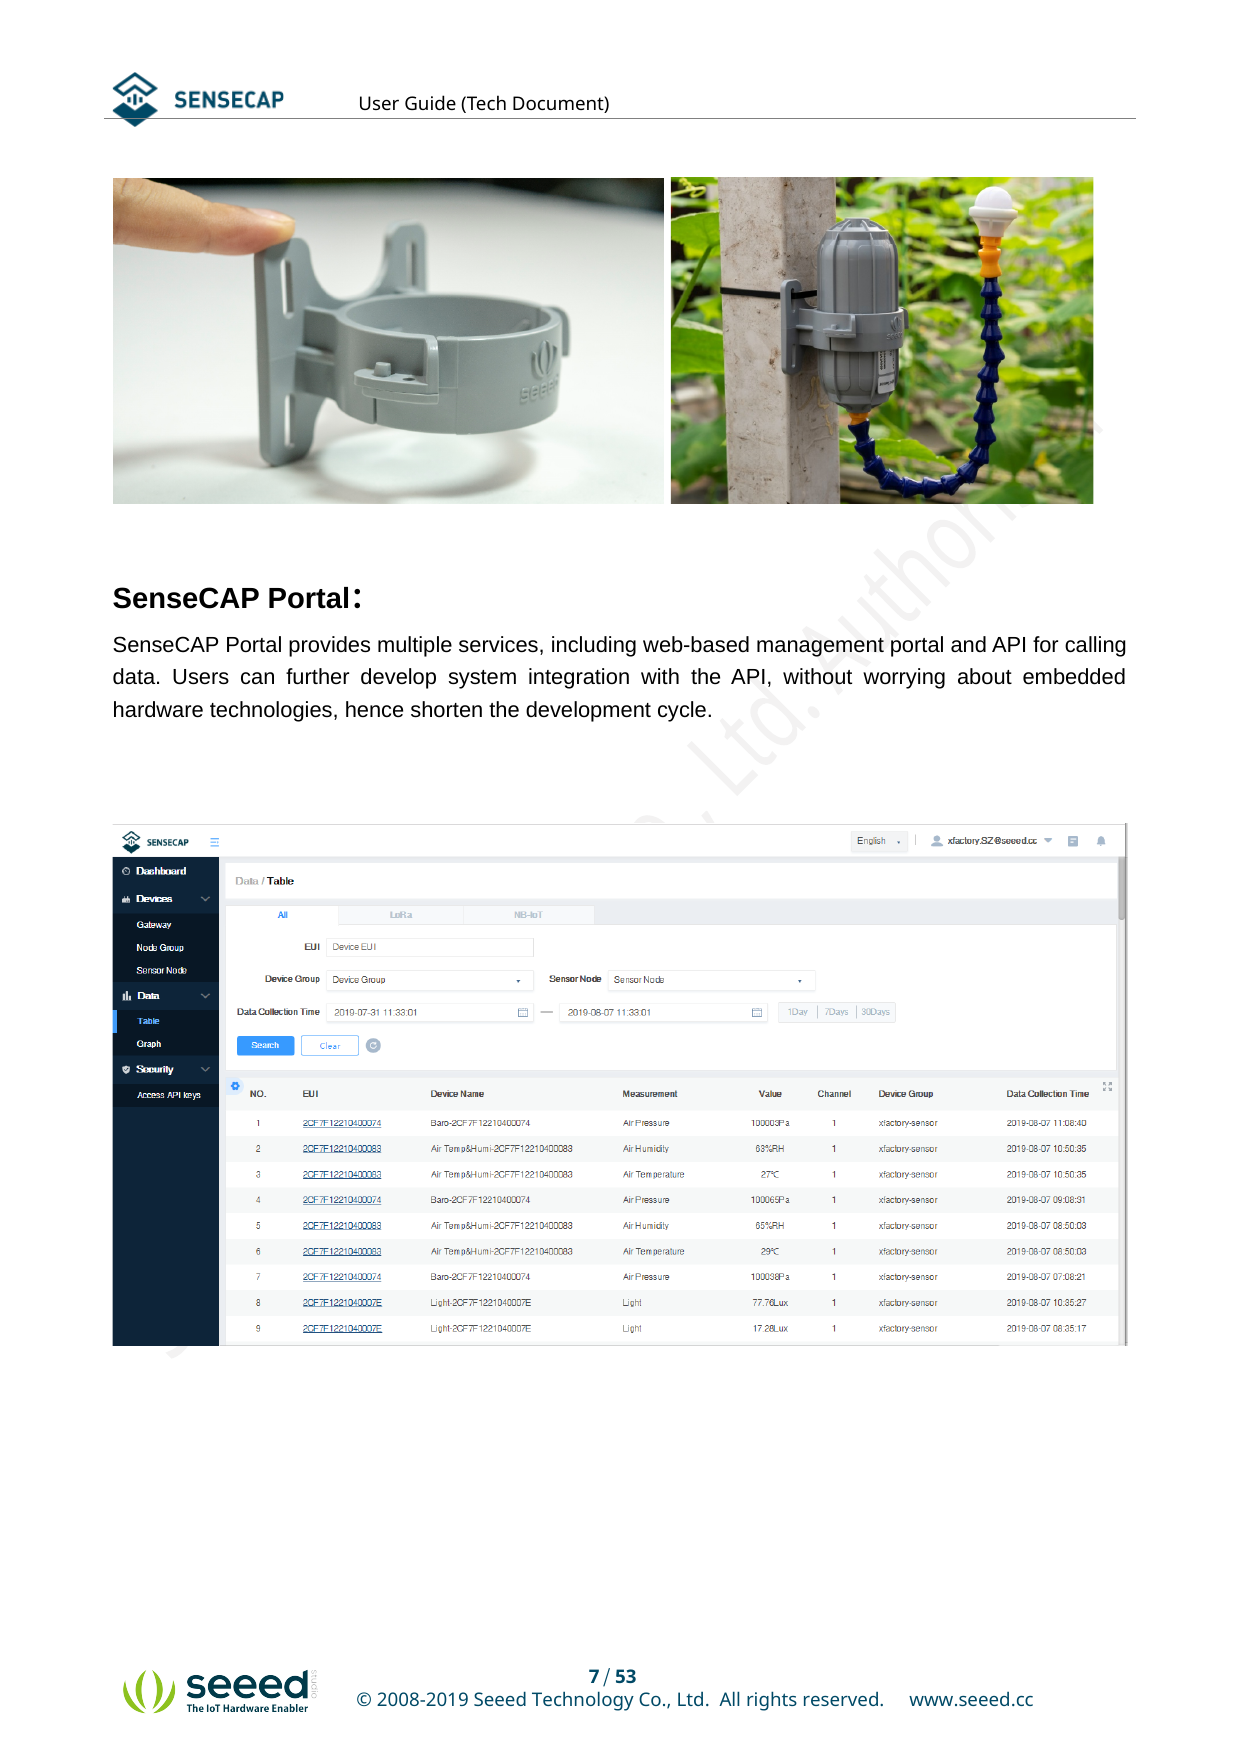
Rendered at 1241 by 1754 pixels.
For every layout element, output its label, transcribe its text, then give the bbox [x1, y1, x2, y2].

text SenseCAP Portal provides multiple services, including web-based management portal and API for calling data. Users can further develop system integration with the API, without worrying about embedded hardware technologies, hence shorten the development cycle. [112, 628, 1128, 726]
picture [112, 72, 284, 118]
picture [670, 177, 1094, 504]
picture [112, 119, 284, 127]
picture [119, 77, 151, 92]
picture [357, 1692, 371, 1706]
picture [112, 823, 1128, 1346]
text SenseCAP Portal： [112, 563, 1128, 628]
picture [112, 1659, 333, 1725]
picture [112, 177, 664, 504]
